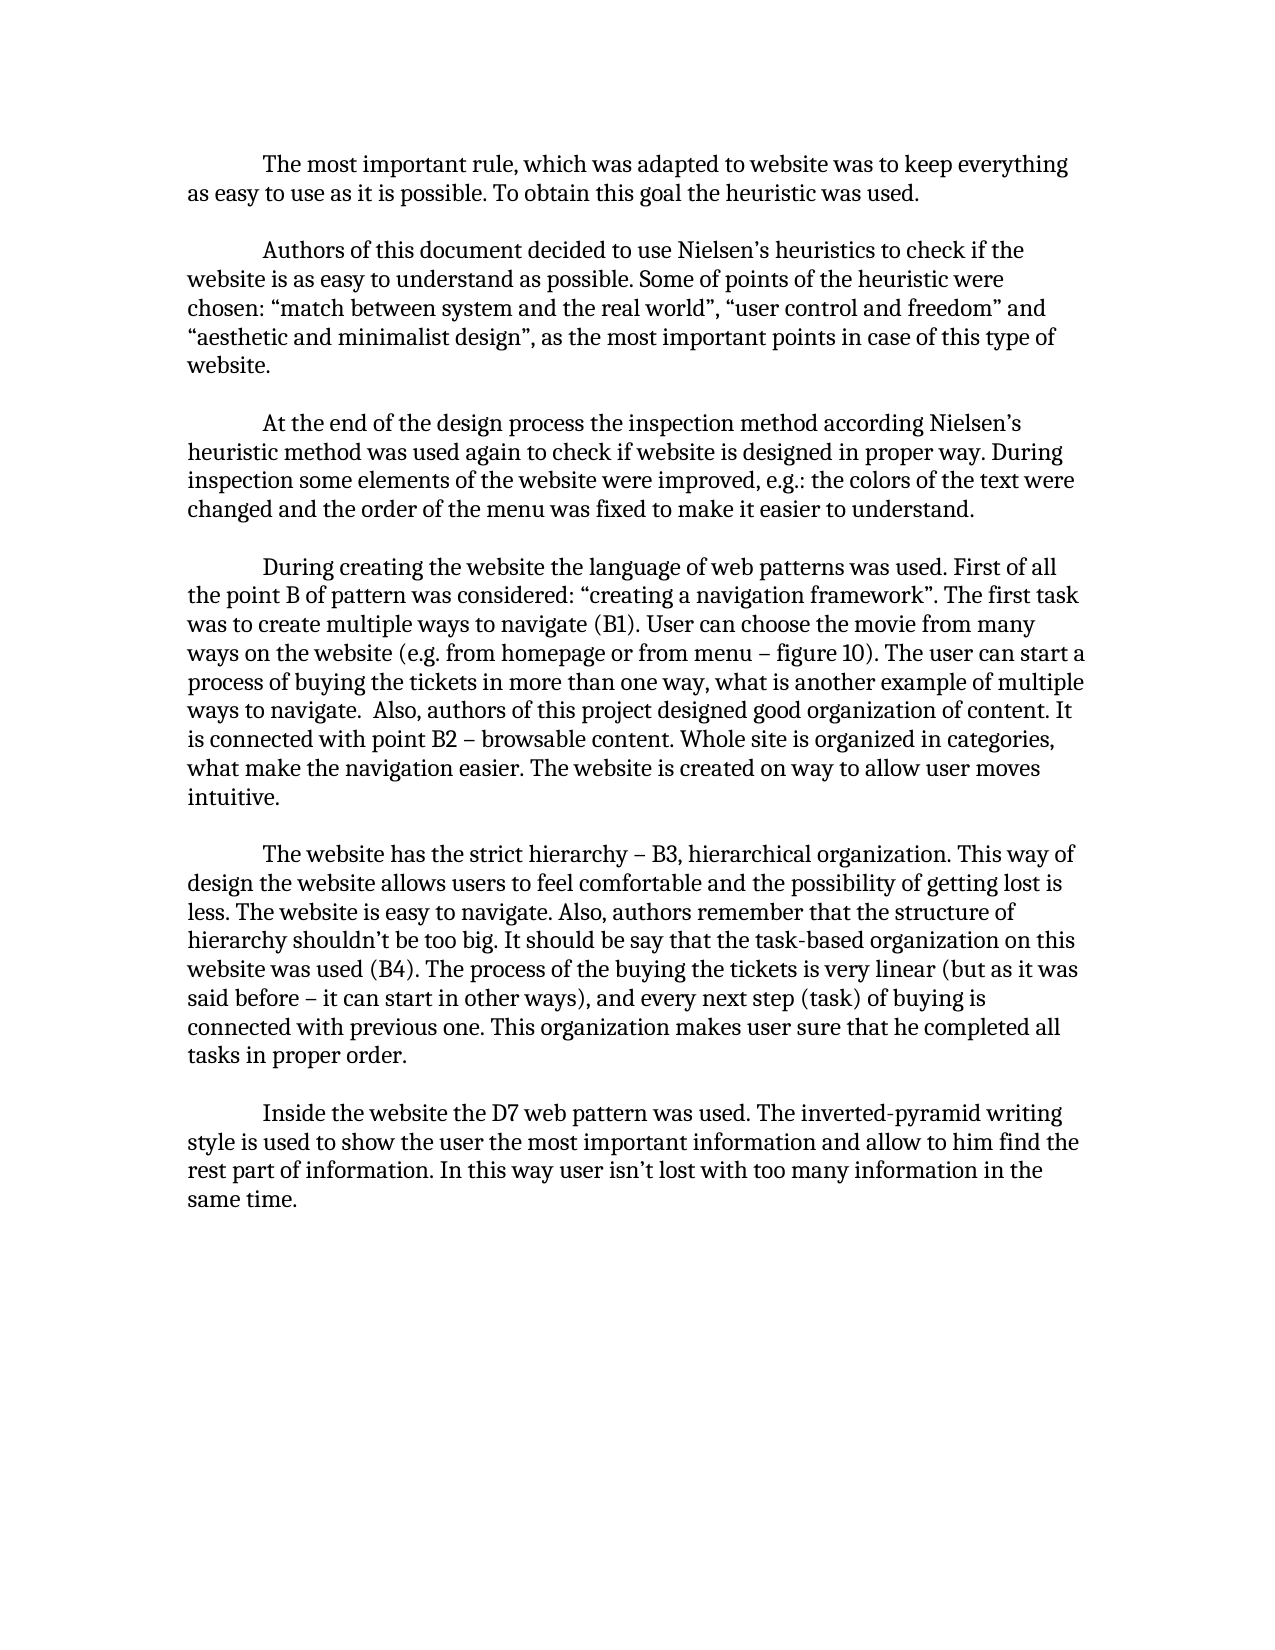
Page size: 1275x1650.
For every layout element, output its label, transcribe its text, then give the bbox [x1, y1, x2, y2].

text The website has the strict hierarchy – B3, hierarchical organization. This way of design the website allows users to feel comfortable and the possibility of getting lost is less. The website is easy to navigate. Also, authors remember that the structure of hierarchy shouldn’t be too big. It should be say that the task-based organization on this website was used (B4). The process of the buying the tickets is very linear (but as it was said before – it can start in other ways), and every next step (task) of buying is connected with previous one. This organization makes user sure that he completed all tasks in proper order. [187, 840, 1087, 1070]
text Authors of this document decided to use Nielsen’s heuristics to check if the website is as easy to understand as possible. Some of points of the heuristic were chosen: “match between system and the real world”, “user control and freedom” and “aesthetic and minimalist design”, as the most important points in case of this type of website. [187, 236, 1087, 380]
text During creating the website the language of web patterns was used. First of all the point B of pattern was considered: “creating a navigation framework”. The first task was to create multiple ways to navigate (B1). User can choose the movie from many ways on the website (e.g. from homepage or from menu – figure 10). The user can start a process of buying the tickets in more than one way, what is another example of multiple ways to navigate. Also, authors of this project designed good organization of content. It is connected with point B2 – browsable content. Whole site is organized in categories, what make the navigation easier. The website is created on way to allow user moves intuitive. [187, 552, 1087, 811]
text At the end of the design process the inspection method according Nielsen’s heuristic method was used again to check if website is designed in proper way. During inspection some elements of the website were improved, e.g.: the colors of the text were changed and the order of the menu was fixed to make it easier to understand. [187, 409, 1087, 524]
text The most important rule, which was adapted to website was to keep everything as easy to use as it is possible. To obtain this goal the heuristic was used. [187, 150, 1087, 207]
text Inside the website the D7 web pattern was used. The inverted-pyramid writing style is used to show the user the most important information and allow to him find the rest part of information. In this way user isn’t lost with too many information in the same time. [187, 1099, 1087, 1214]
